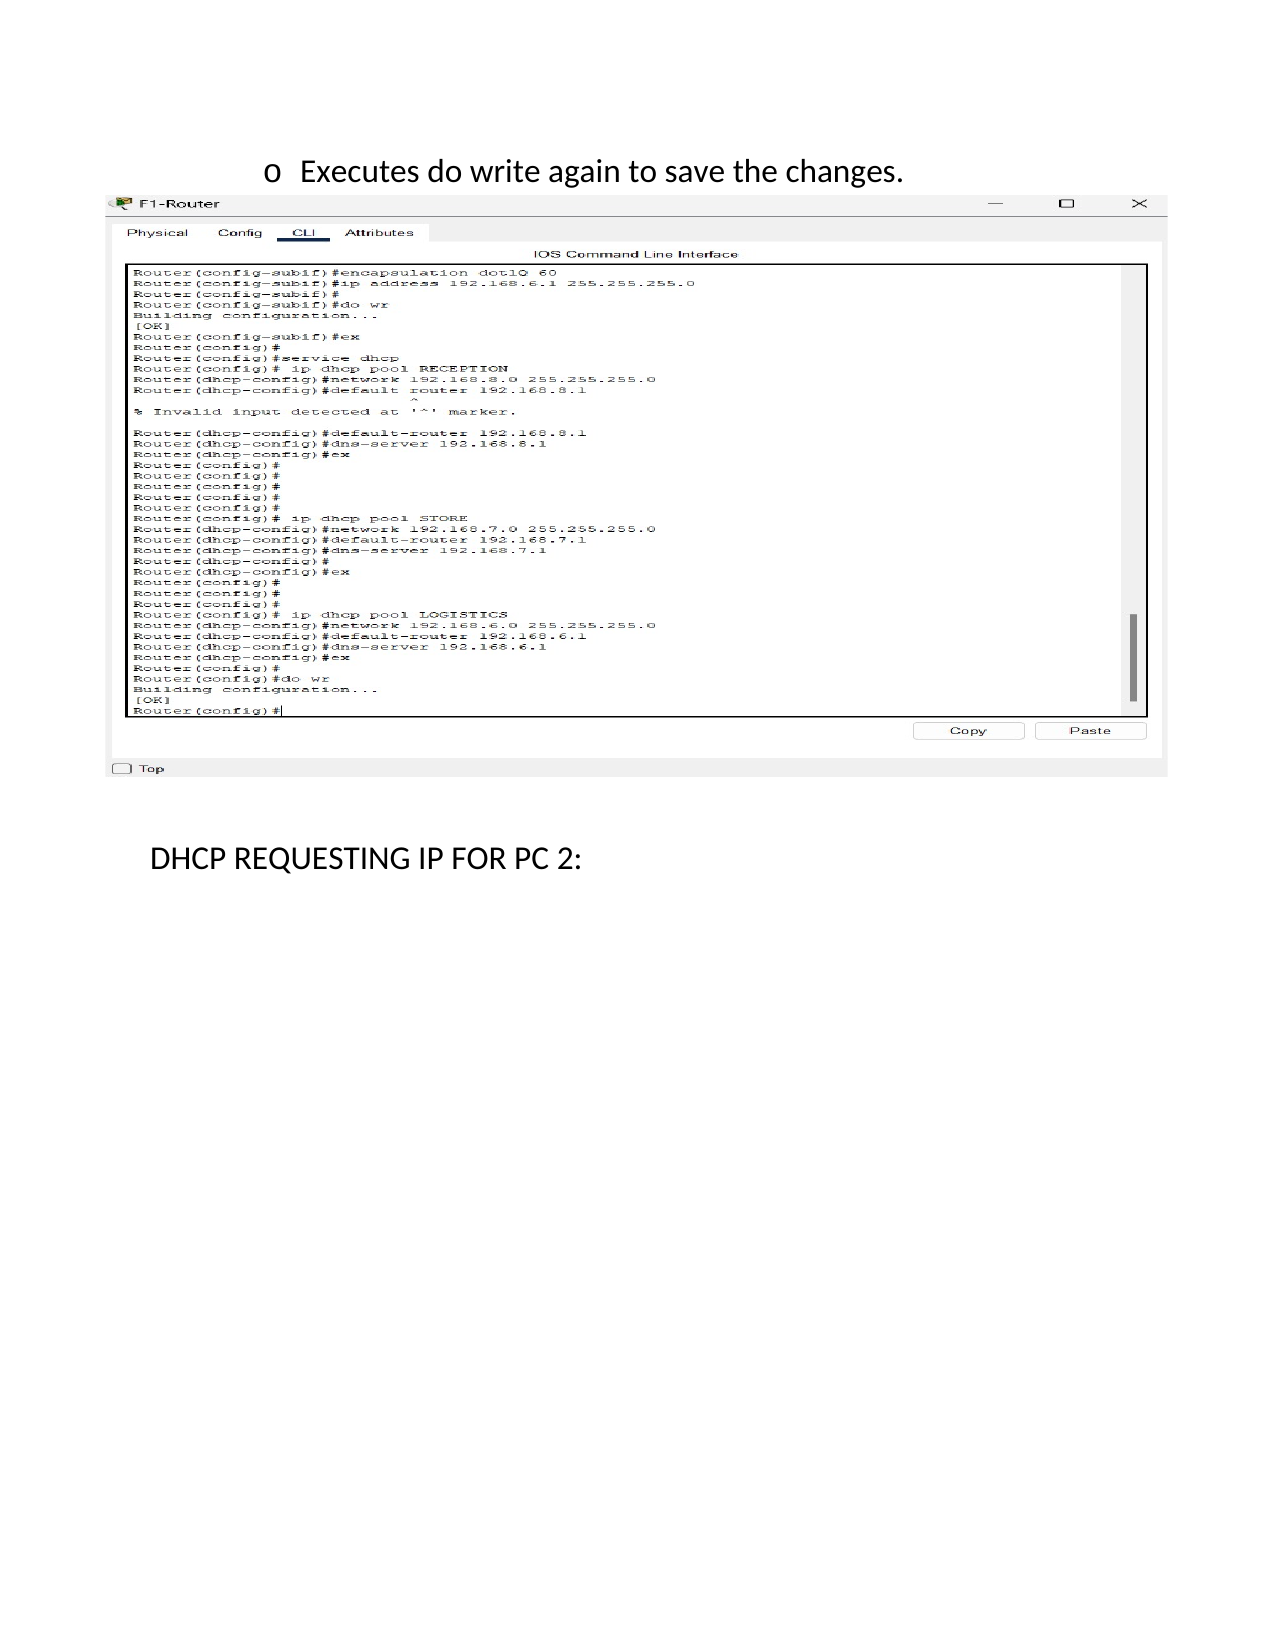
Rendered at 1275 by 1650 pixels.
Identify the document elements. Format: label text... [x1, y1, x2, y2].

list Executes do write again to save the changes. [262, 150, 1125, 192]
picture [105, 195, 1167, 776]
text DHCP REQUESTING IP FOR PC 2: [150, 776, 1125, 878]
